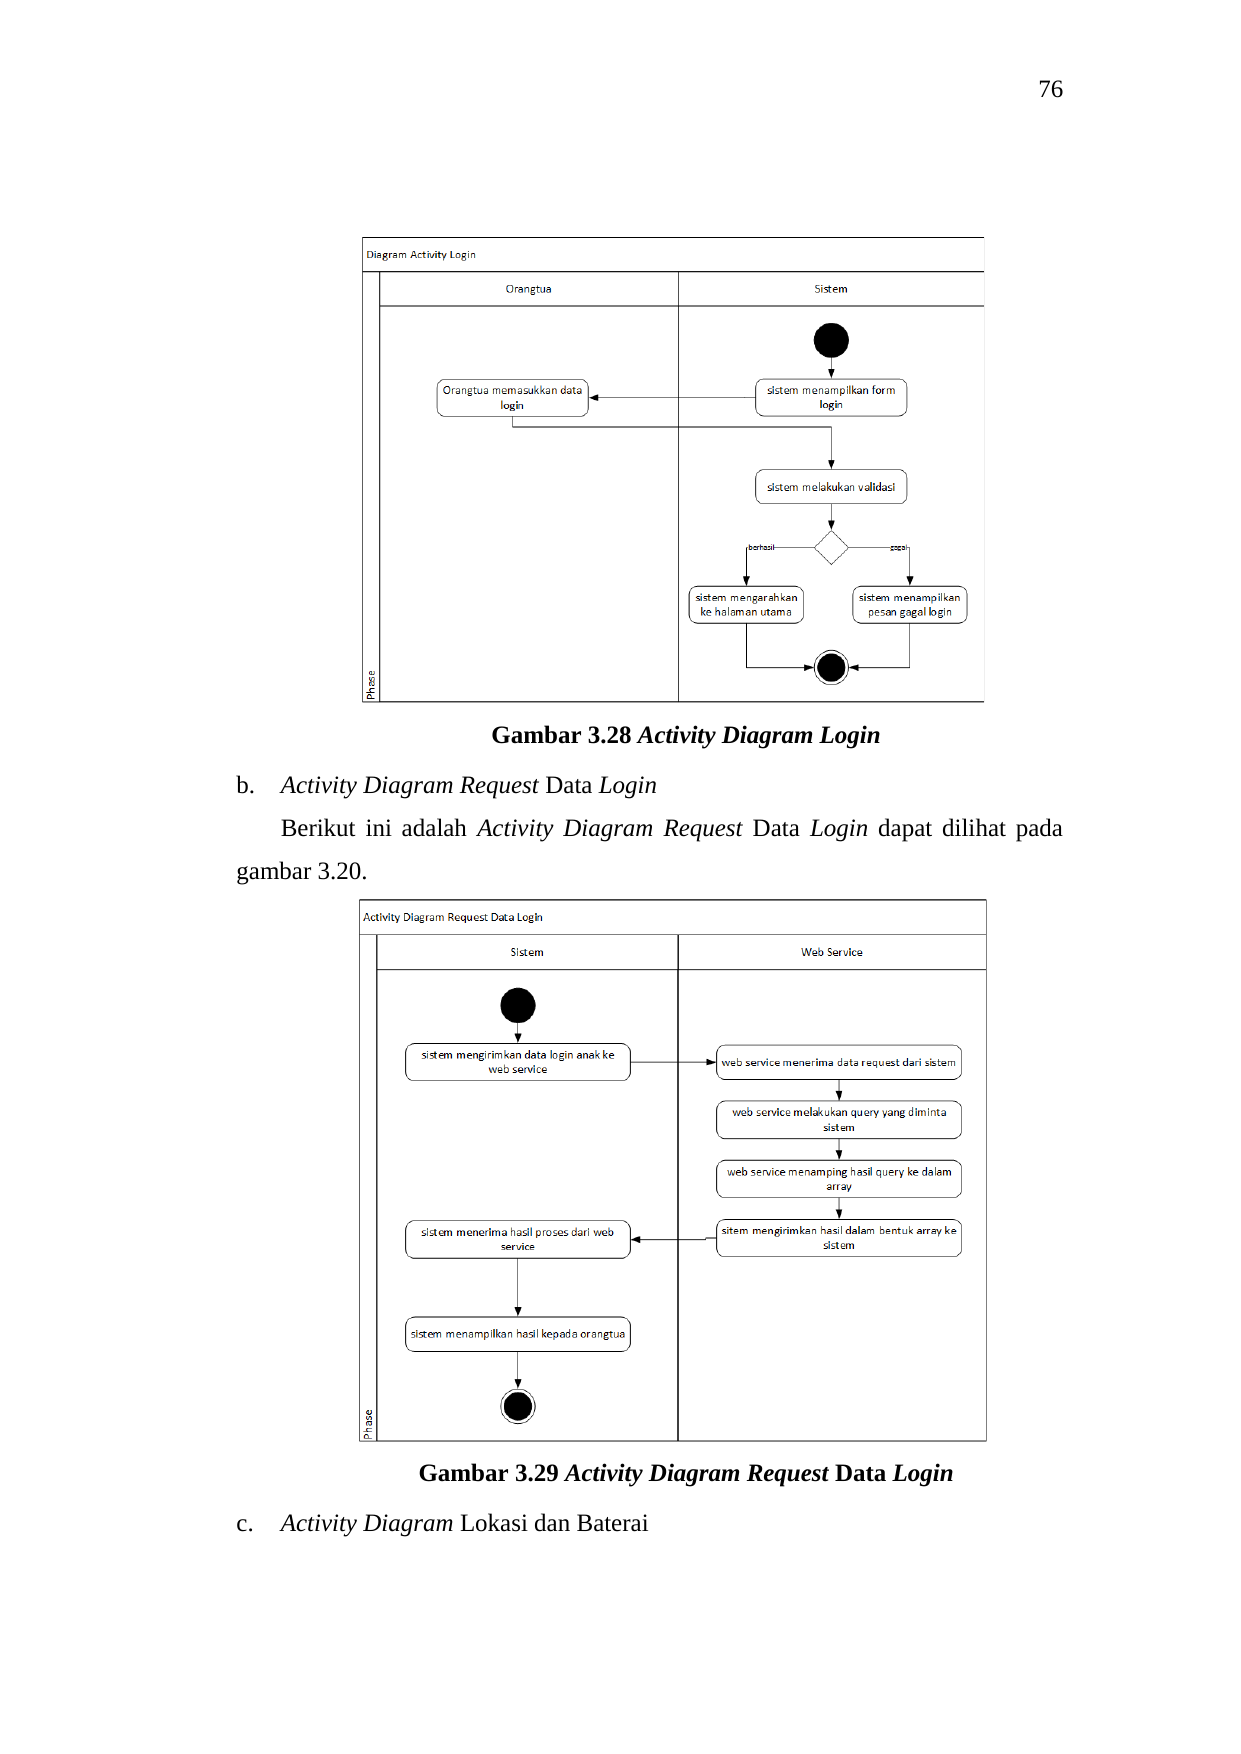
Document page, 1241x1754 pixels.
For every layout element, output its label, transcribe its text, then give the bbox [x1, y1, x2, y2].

list Activity Diagram Lokasi dan Baterai [236, 1508, 1063, 1537]
picture [359, 236, 985, 706]
list Berikut ini adalah Activity Diagram Request Data Login dapat dilihat pada gambar 3.20. [236, 813, 1063, 885]
list Activity Diagram Request Data Login [236, 770, 1063, 799]
picture [356, 899, 987, 1445]
